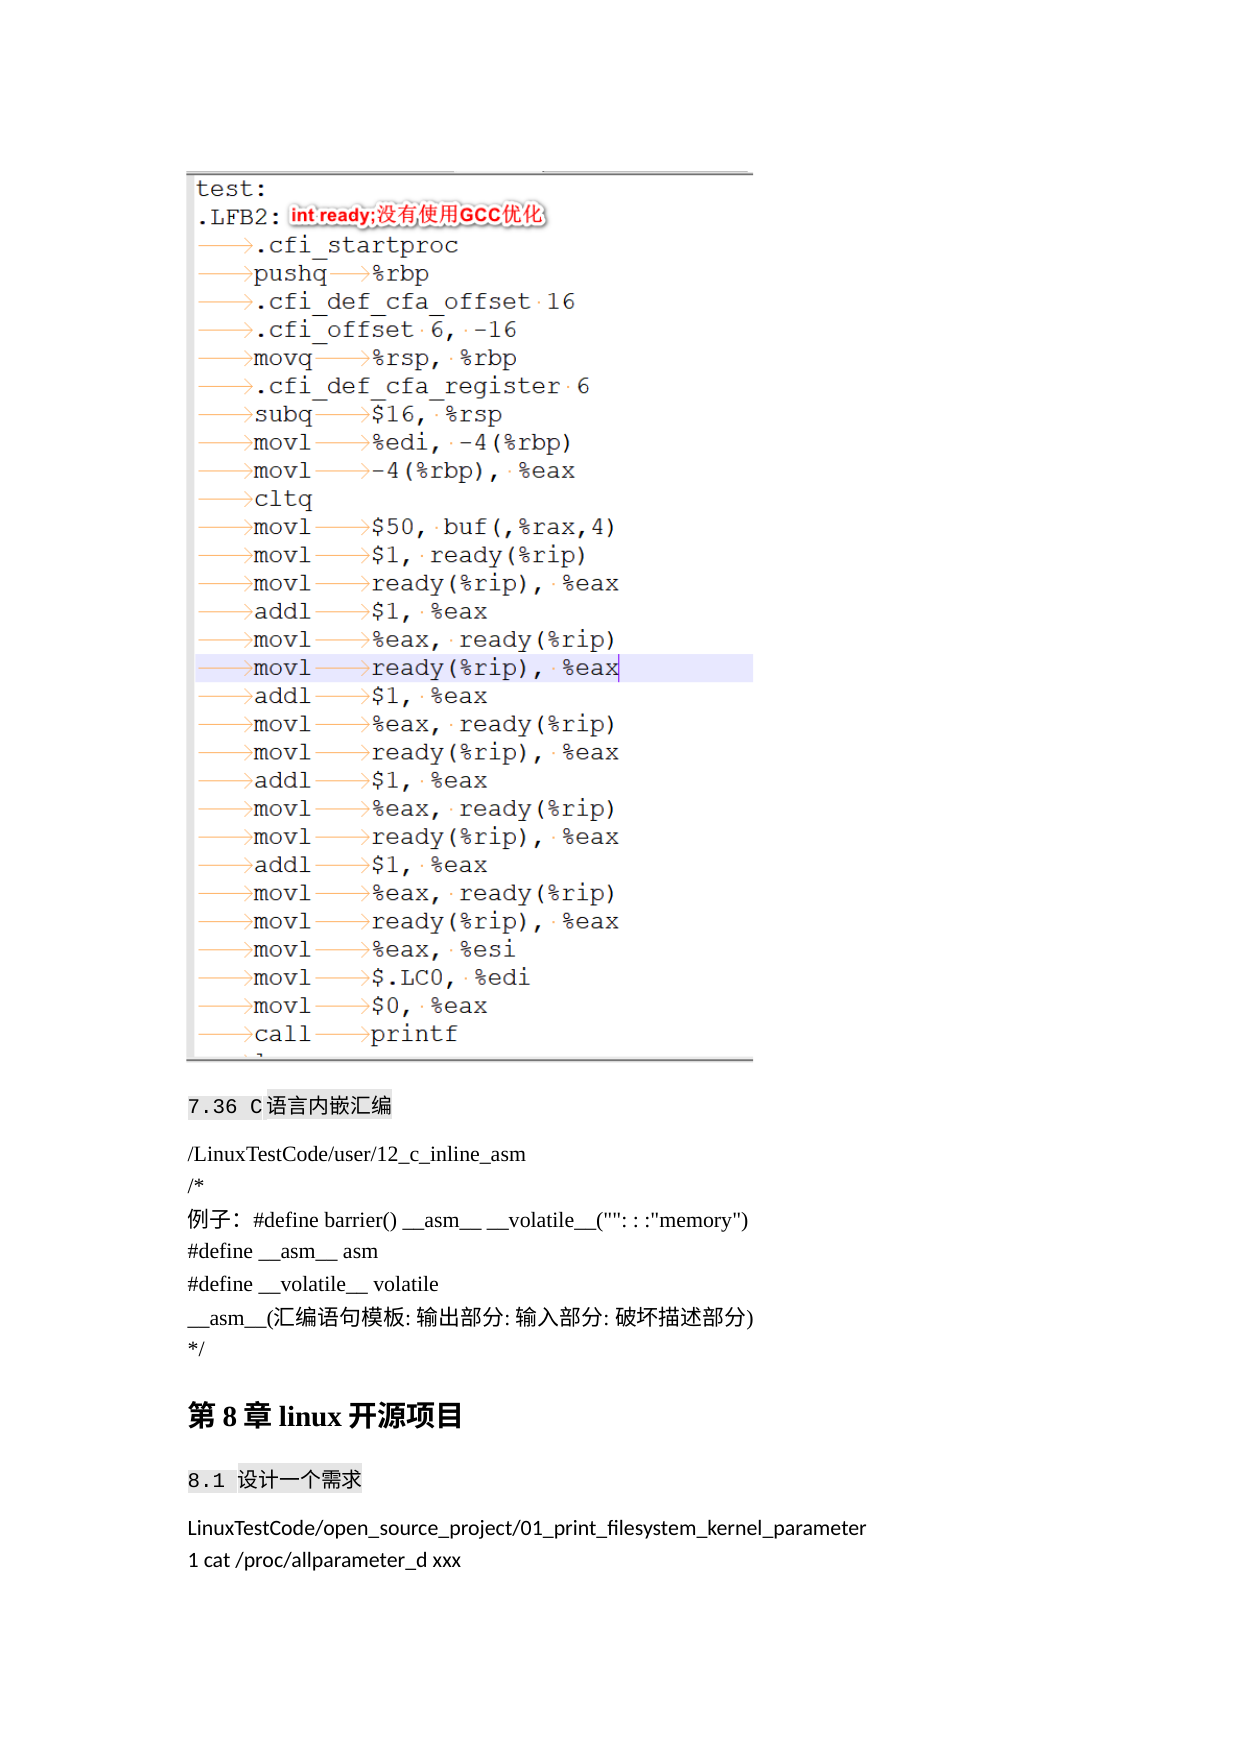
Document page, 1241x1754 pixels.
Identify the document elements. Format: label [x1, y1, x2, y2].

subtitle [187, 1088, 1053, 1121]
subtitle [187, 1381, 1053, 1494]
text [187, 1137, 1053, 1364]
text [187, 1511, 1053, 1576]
picture [186, 171, 754, 1063]
